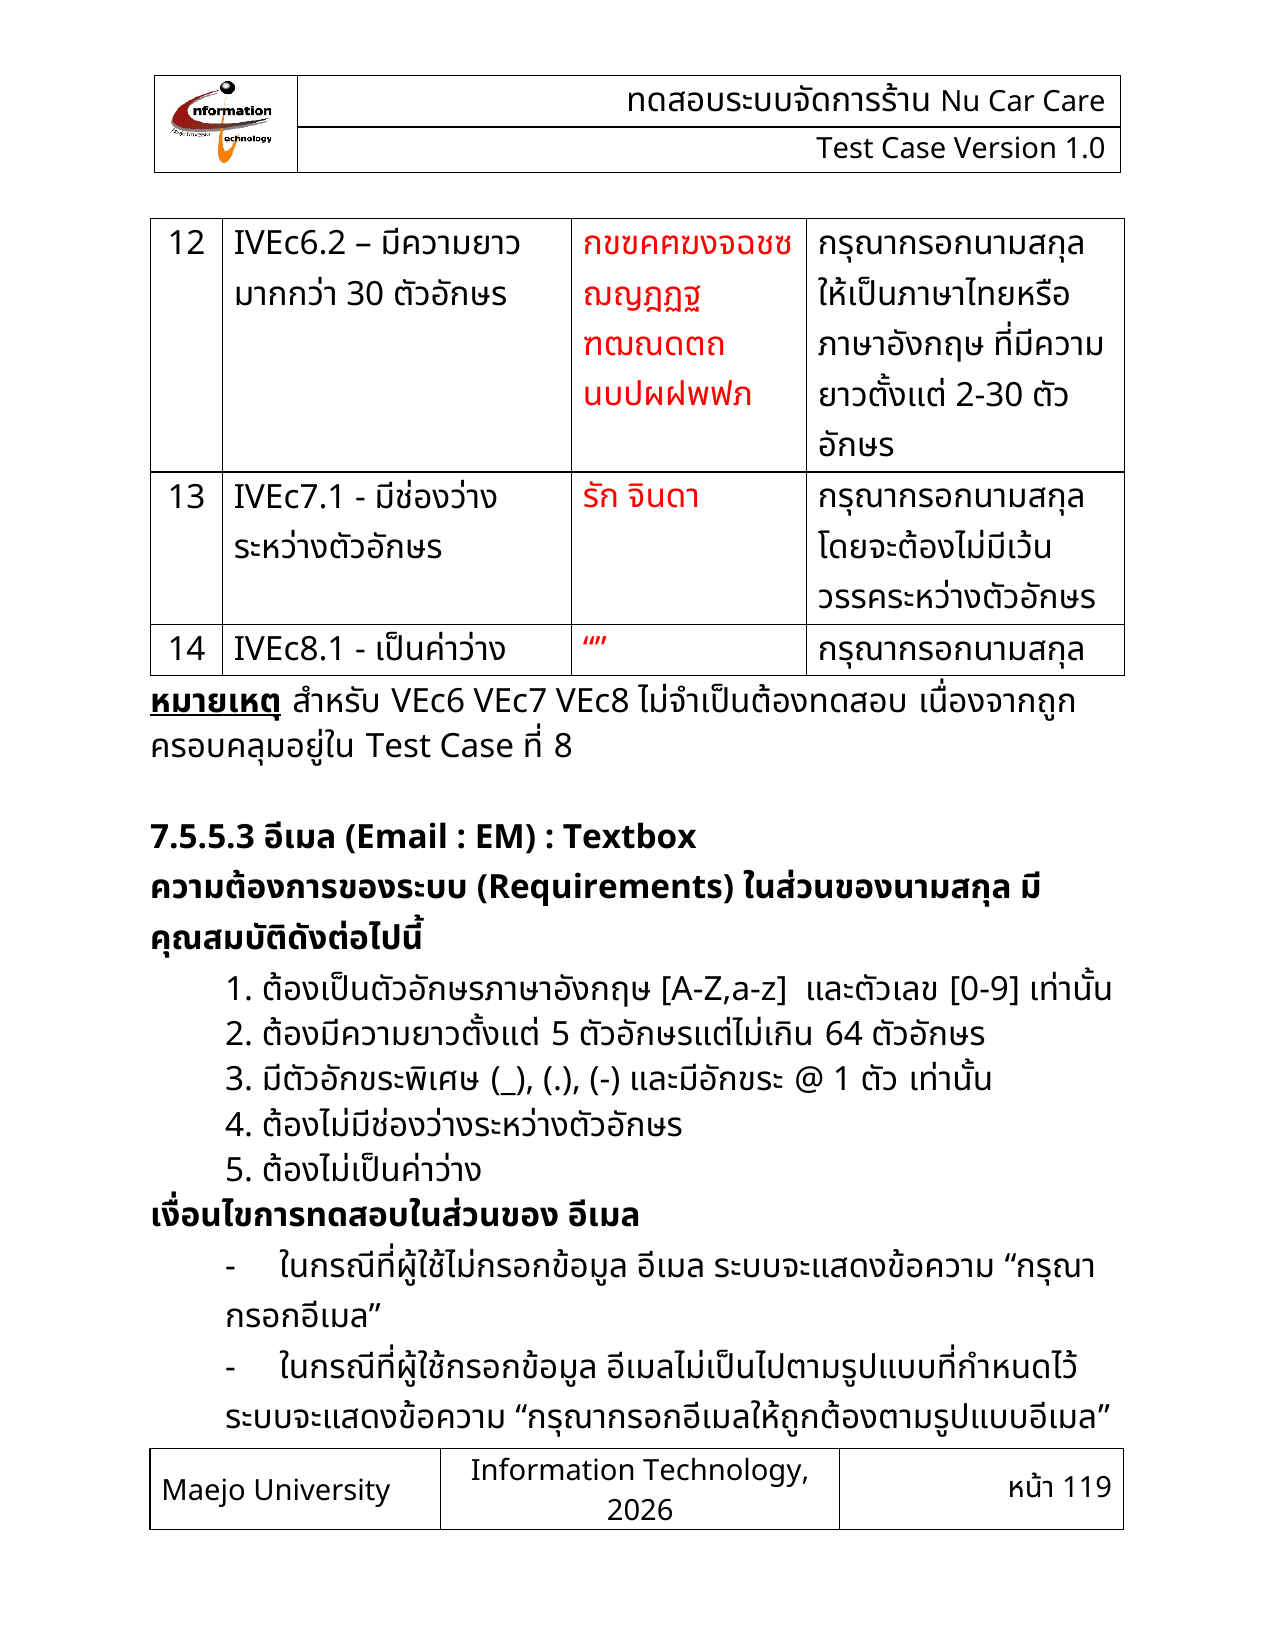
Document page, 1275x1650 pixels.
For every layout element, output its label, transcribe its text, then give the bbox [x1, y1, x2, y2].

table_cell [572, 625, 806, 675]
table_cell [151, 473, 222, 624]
text - ในกรณีที่ผู้ใช้กรอกข้อมูล อีเมลไม่เป็นไปตามรูปแบบที่กำหนดไว้ ระบบจะแสดงข้อความ “กรุณากรอกอีเมลให้ถูกต้องตามรูปแบบอีเมล” [225, 1343, 1125, 1444]
text หมายเหตุ สำหรับ VEc6 VEc7 VEc8 ไม่จำเป็นต้องทดสอบ เนื่องจากถูกครอบคลุมอยู่ใน Test Case ที่ 8 [150, 676, 1125, 767]
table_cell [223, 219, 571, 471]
text 4. ต้องไม่มีช่องว่างระหว่างตัวอักษร [150, 1101, 1125, 1146]
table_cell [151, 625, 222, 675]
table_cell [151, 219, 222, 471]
text - ในกรณีที่ผู้ใช้ไม่กรอกข้อมูล อีเมล ระบบจะแสดงข้อความ “กรุณากรอกอีเมล” [225, 1242, 1125, 1343]
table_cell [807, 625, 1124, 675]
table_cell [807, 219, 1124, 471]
picture [170, 81, 272, 163]
text 5. ต้องไม่เป็นค่าว่าง [150, 1146, 1125, 1191]
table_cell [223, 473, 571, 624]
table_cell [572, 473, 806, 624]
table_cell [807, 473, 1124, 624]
text 1. ต้องเป็นตัวอักษรภาษาอังกฤษ [A-Z,a-z] และตัวเลข [0-9] เท่านั้น [150, 964, 1125, 1010]
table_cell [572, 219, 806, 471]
text 7.5.5.3 อีเมล (Email : EM) : Textbox [150, 813, 1125, 863]
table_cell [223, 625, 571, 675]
text เงื่อนไขการทดสอบในส่วนของ อีเมล [150, 1191, 1125, 1242]
text 3. มีตัวอักขระพิเศษ (_), (.), (-) และมีอักขระ @ 1 ตัว เท่านั้น [150, 1055, 1125, 1101]
text ความต้องการของระบบ (Requirements) ในส่วนของนามสกุล มีคุณสมบัติดังต่อไปนี้ [150, 863, 1125, 964]
text 2. ต้องมีความยาวตั้งแต่ 5 ตัวอักษรแต่ไม่เกิน 64 ตัวอักษร [150, 1010, 1125, 1055]
